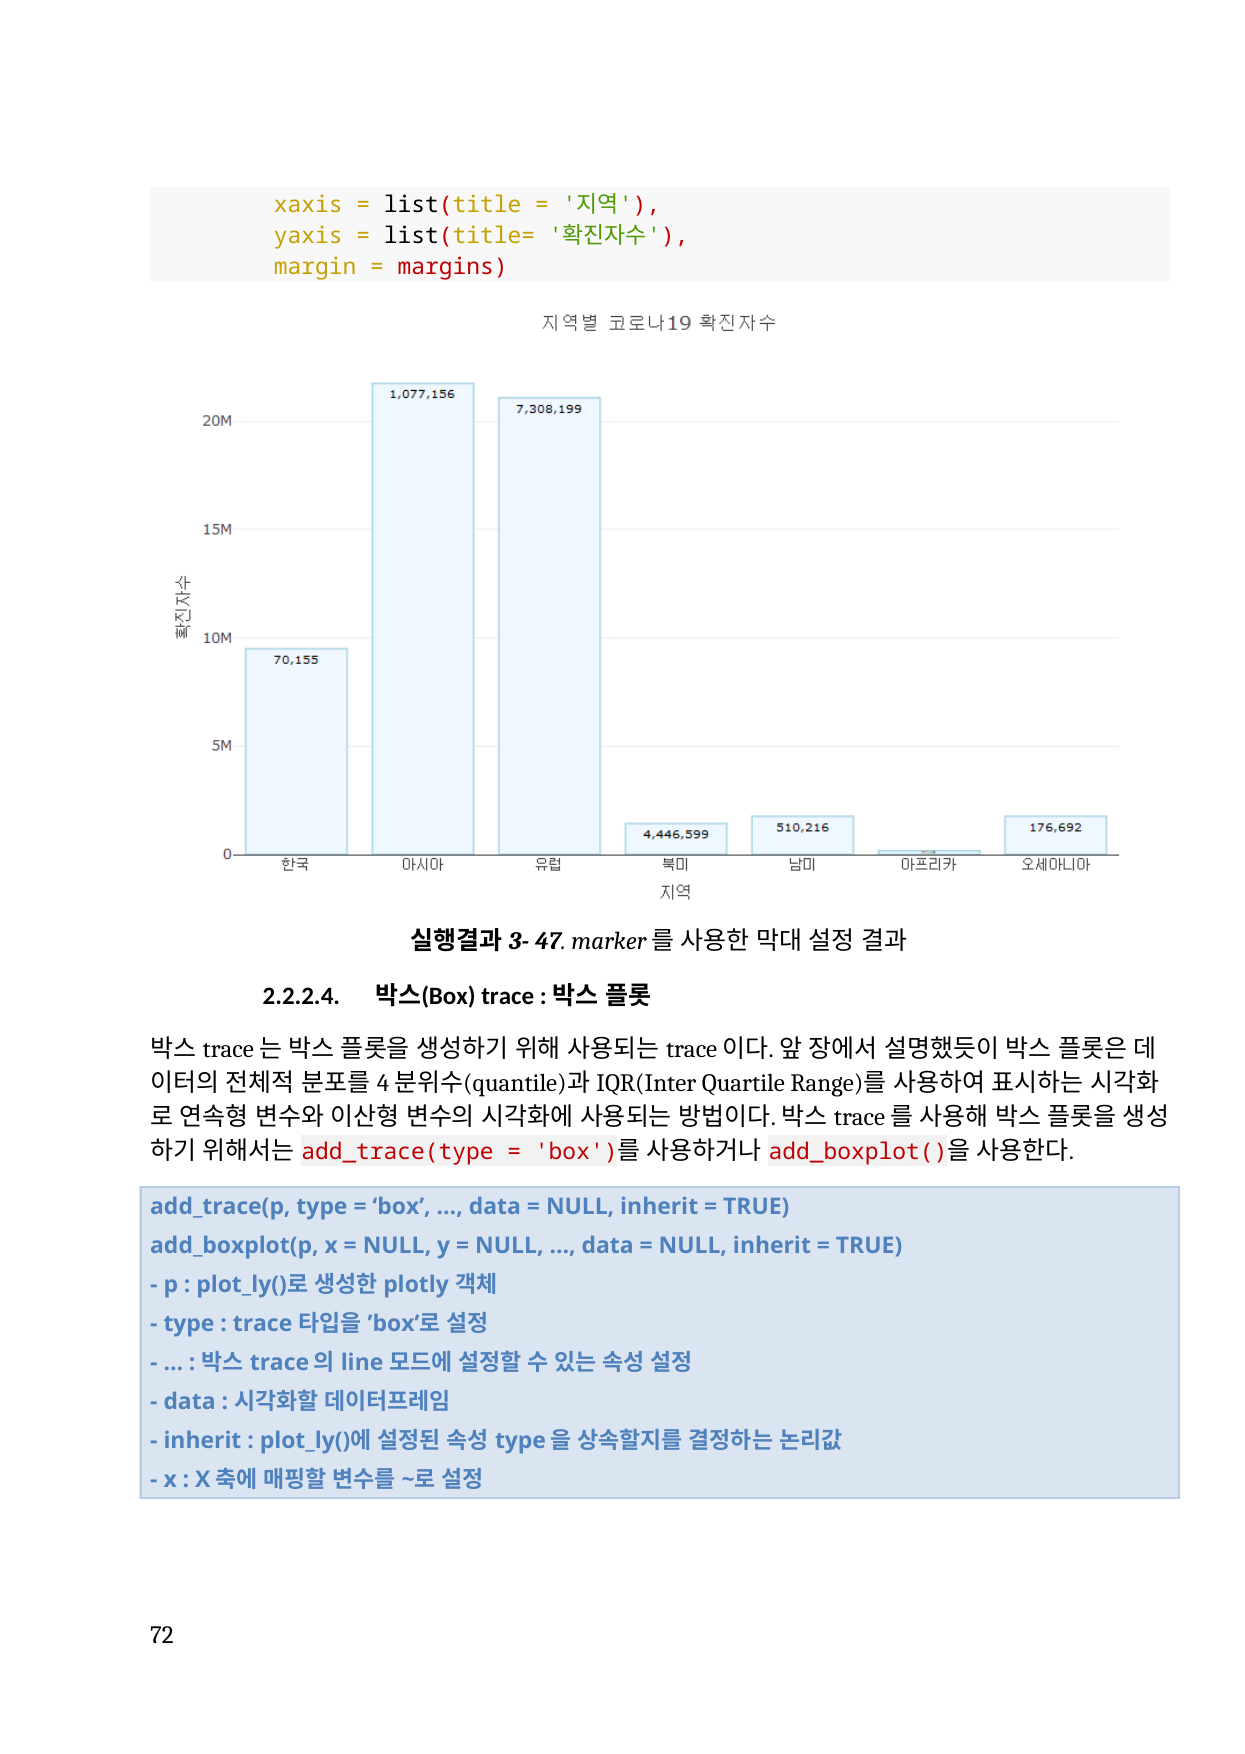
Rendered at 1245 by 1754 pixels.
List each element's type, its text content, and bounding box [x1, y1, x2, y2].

picture [172, 302, 1148, 902]
text 박스 trace는 박스 플롯을 생성하기 위해 사용되는 trace이다. 앞 장에서 설명했듯이 박스 플롯은 데이터의 전체적 분포를 4분위수(quantile)과 IQR(Inter Quartile Range)를 사용하여 표시하는 시각화로 연속형 변수와 이산형 변수의 시각화에 사용되는 방법이다. 박스 trace를 사용해 박스 플롯을 생성하기 위해서는 add_trace(type = 'box')를 사용하거나 add_boxplot()을 사용한다. [150, 1031, 1170, 1167]
text 실행결과 3- . marker를 사용한 막대 설정 결과 [150, 923, 1170, 957]
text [150, 187, 1170, 281]
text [142, 1188, 1178, 1497]
subtitle 박스(Box) trace : 박스 플롯 [262, 978, 1170, 1012]
